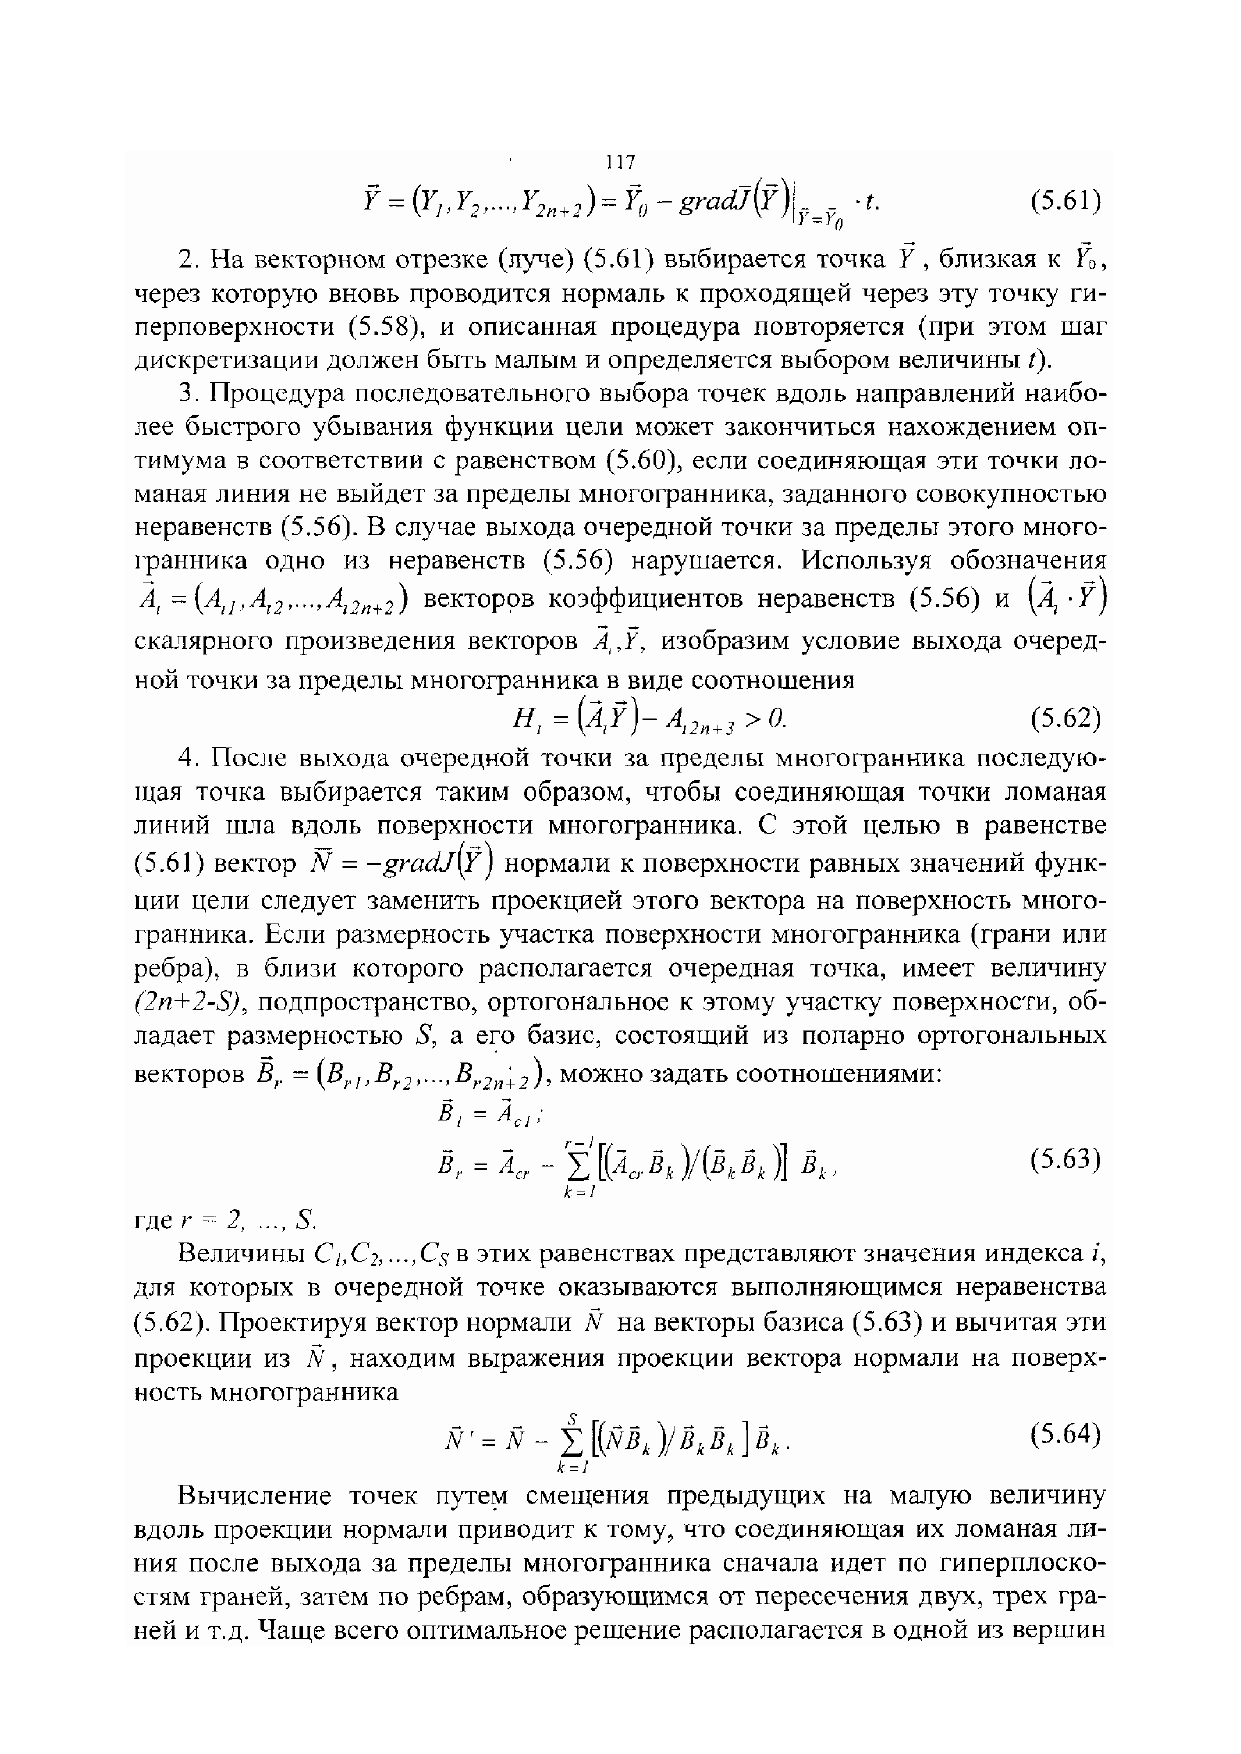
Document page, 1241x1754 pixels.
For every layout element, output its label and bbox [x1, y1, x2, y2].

picture [125, 150, 1114, 1647]
